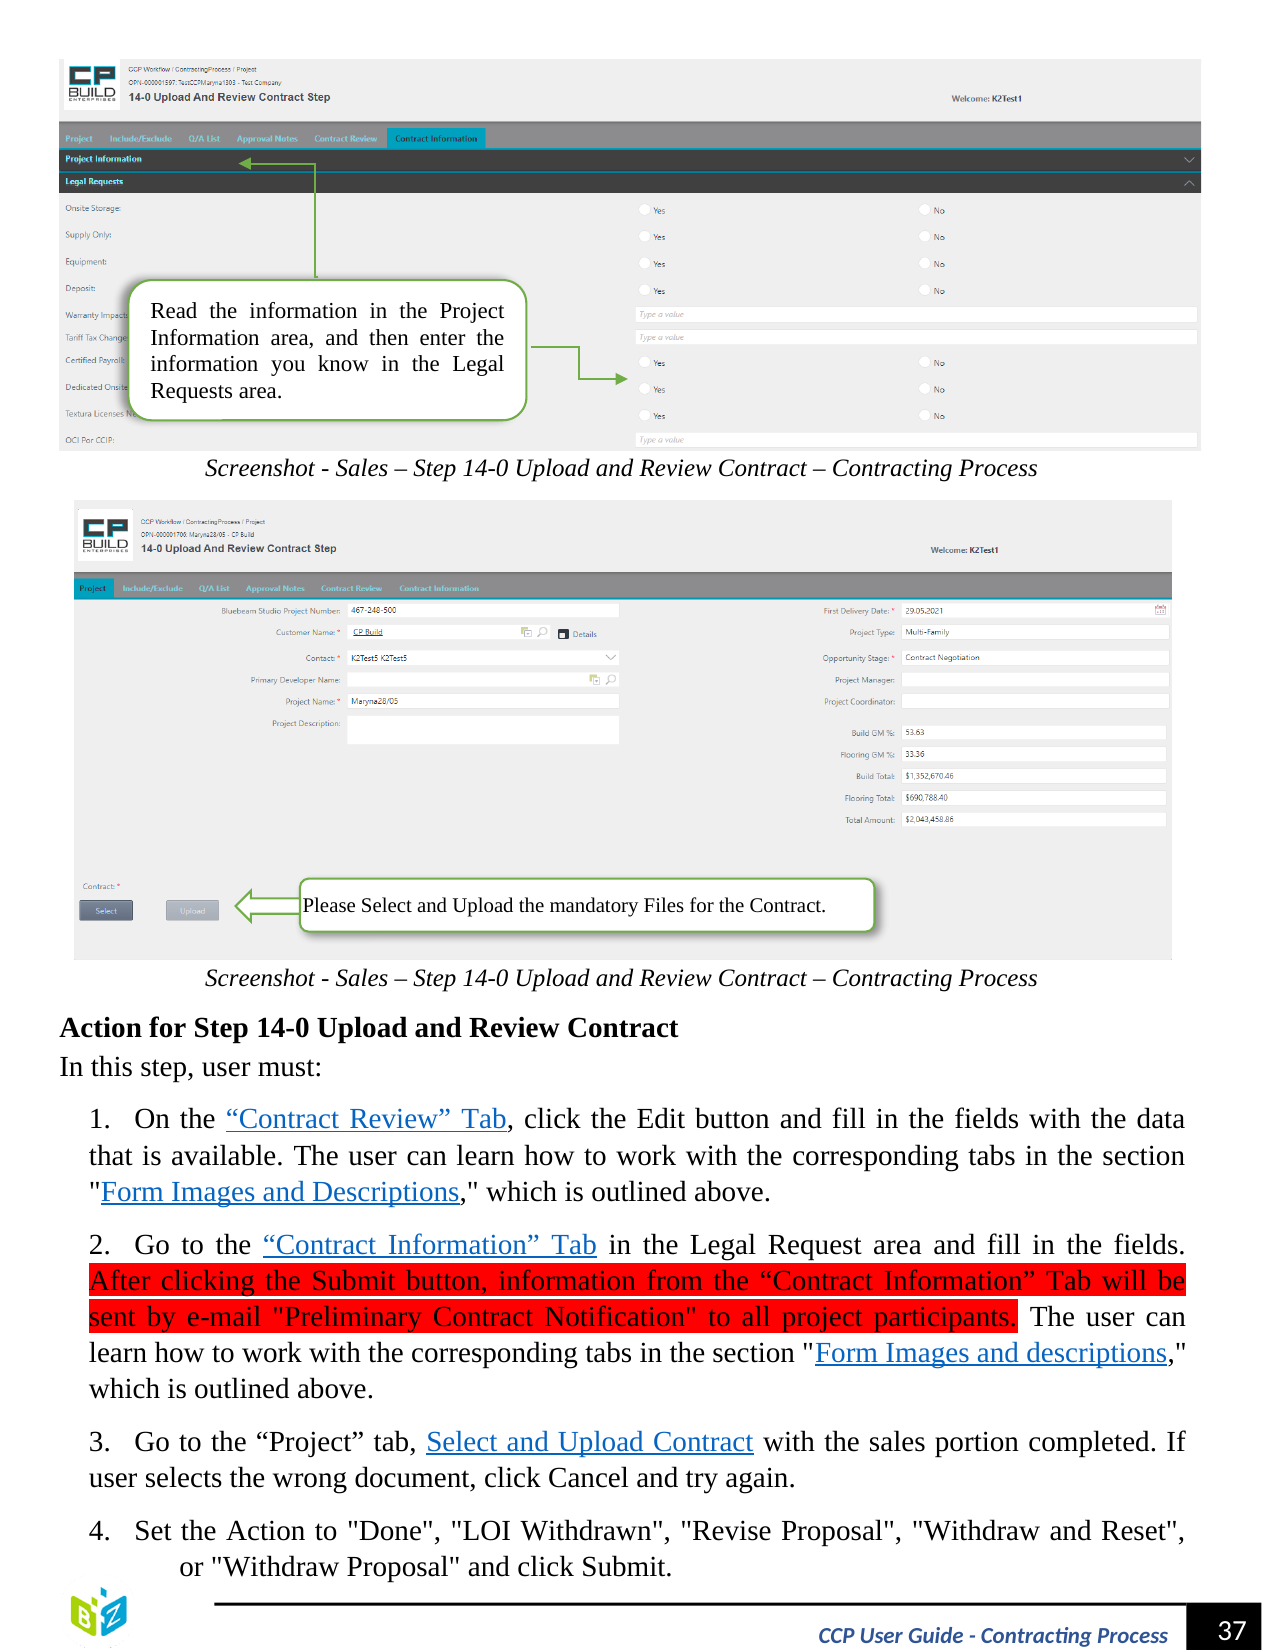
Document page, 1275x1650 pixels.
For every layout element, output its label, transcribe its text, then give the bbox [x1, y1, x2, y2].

picture [59, 1572, 135, 1648]
picture [74, 500, 1172, 960]
picture [59, 59, 1202, 451]
text In this step, user must: [59, 1049, 1186, 1082]
text 3. Go to the “Project” tab, Select and Upload Contract with the sales portion completed. If user selects the wrong document, click Cancel and try again. [89, 1424, 1186, 1494]
text 4. Set the Action to "Done", "LOI Withdrawn", "Revise Proposal", "Withdraw and Reset", or "Withdraw Proposal" and click Submit. [89, 1513, 1186, 1583]
text 2. Go to the “Contract Information” Tab in the Legal Request area and fill in the fields. After clicking the Submit button, information from the “Contract Information” Tab will be sent by e-mail "Preliminary Contract Notification" to all project participants. The user can learn how to work with the corresponding tabs in the section "Form Images and descriptions," which is outlined above. [89, 1227, 1186, 1263]
list Action for Step 14-0 Upload and Review Contract [59, 1010, 1186, 1044]
text 1. On the “Contract Review” Tab, click the Edit button and fill in the fields with the data that is available. The user can learn how to work with the corresponding tabs in the section "Form Images and Descriptions," which is outlined above. [89, 1102, 1186, 1207]
text Screenshot - Sales – Step 14-0 Upload and Review Contract – Contracting Process [59, 451, 1186, 482]
text 2. Go to the “Contract Information” Tab in the Legal Request area and fill in the fields. After clicking the Submit button, information from the “Contract Information” Tab will be sent by e-mail "Preliminary Contract Notification" to all project participants. The user can learn how to work with the corresponding tabs in the section "Form Images and descriptions," which is outlined above. [89, 1296, 1186, 1405]
